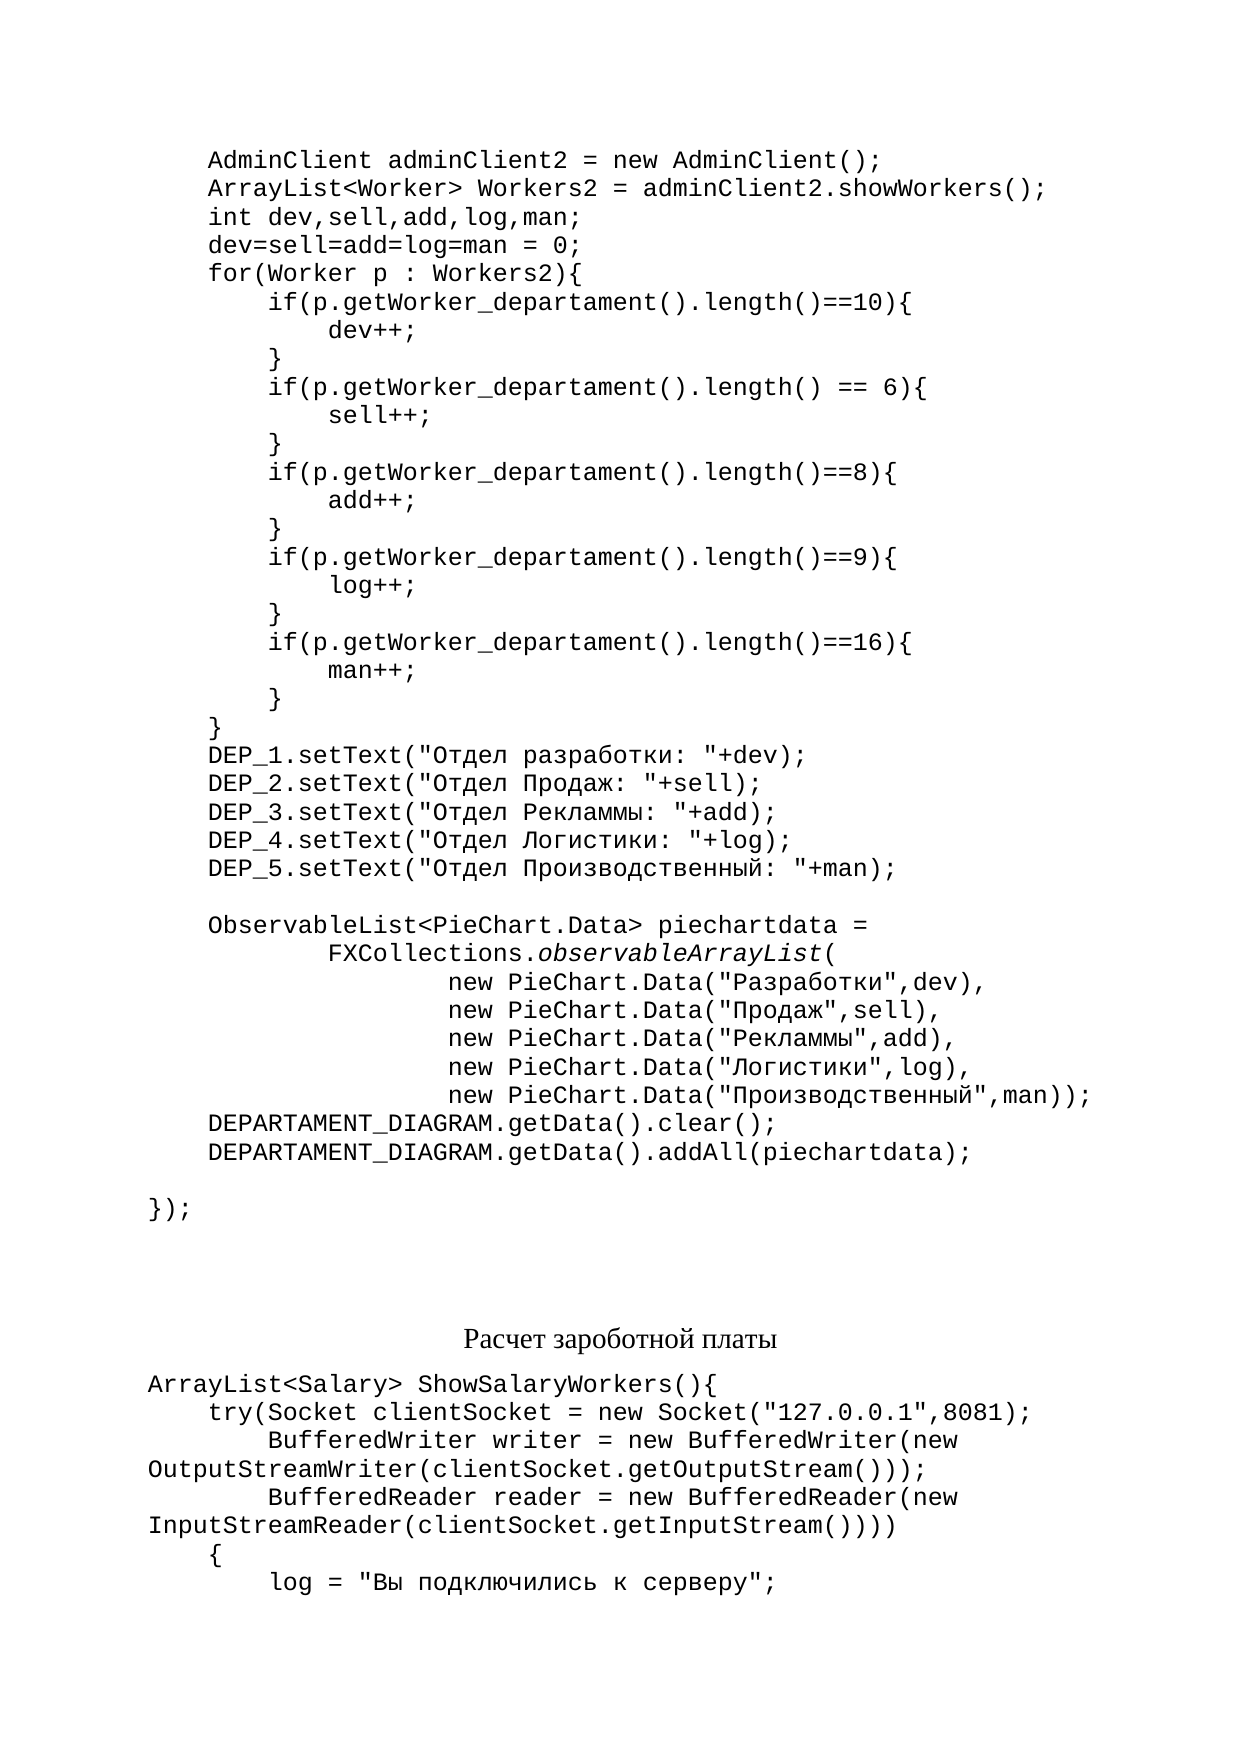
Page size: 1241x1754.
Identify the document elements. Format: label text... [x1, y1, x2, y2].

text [148, 1371, 1093, 1598]
text Расчет зароботной платы [148, 1321, 1093, 1354]
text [148, 148, 1093, 1224]
